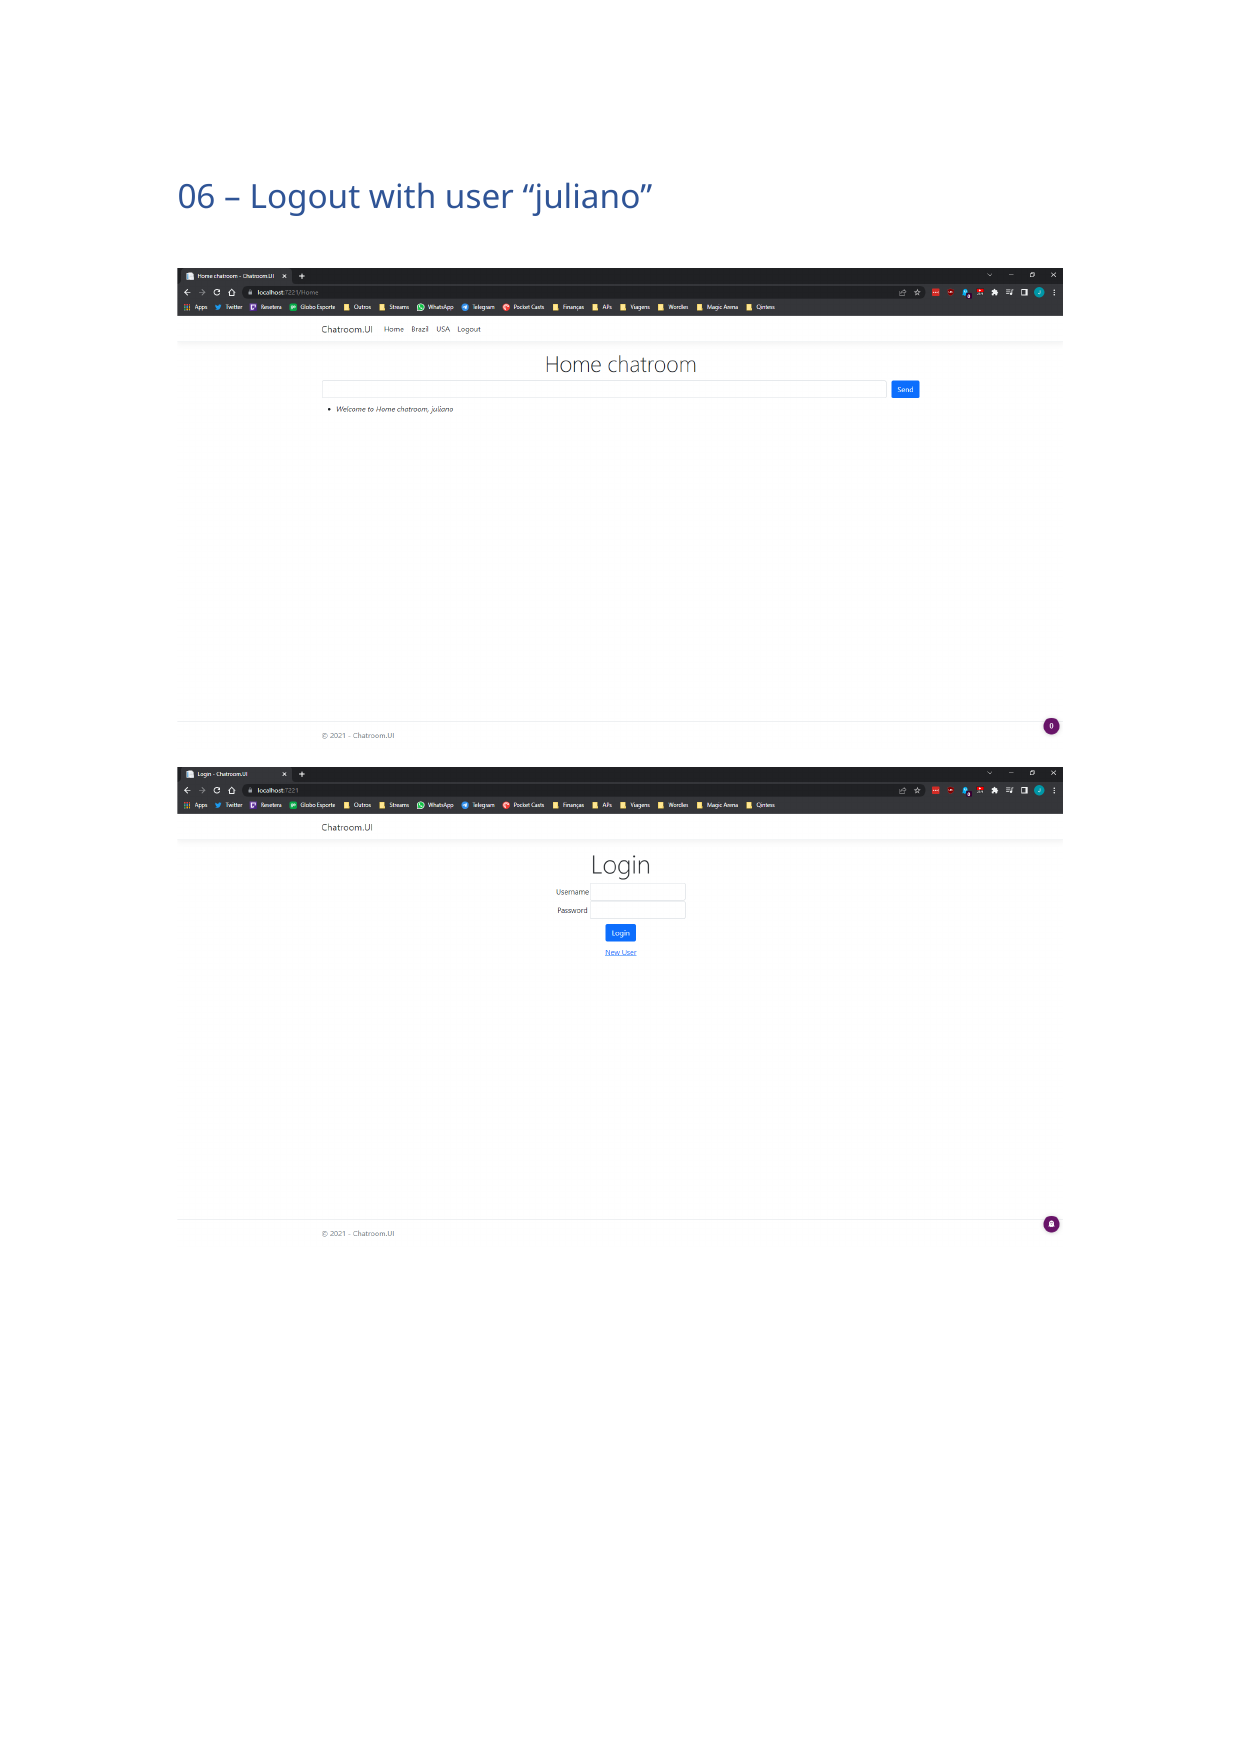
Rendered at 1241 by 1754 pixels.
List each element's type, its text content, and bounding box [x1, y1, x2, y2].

picture [177, 268, 1063, 749]
picture [177, 767, 1063, 1247]
subtitle 06 – Logout with user “juliano” [177, 173, 1063, 218]
